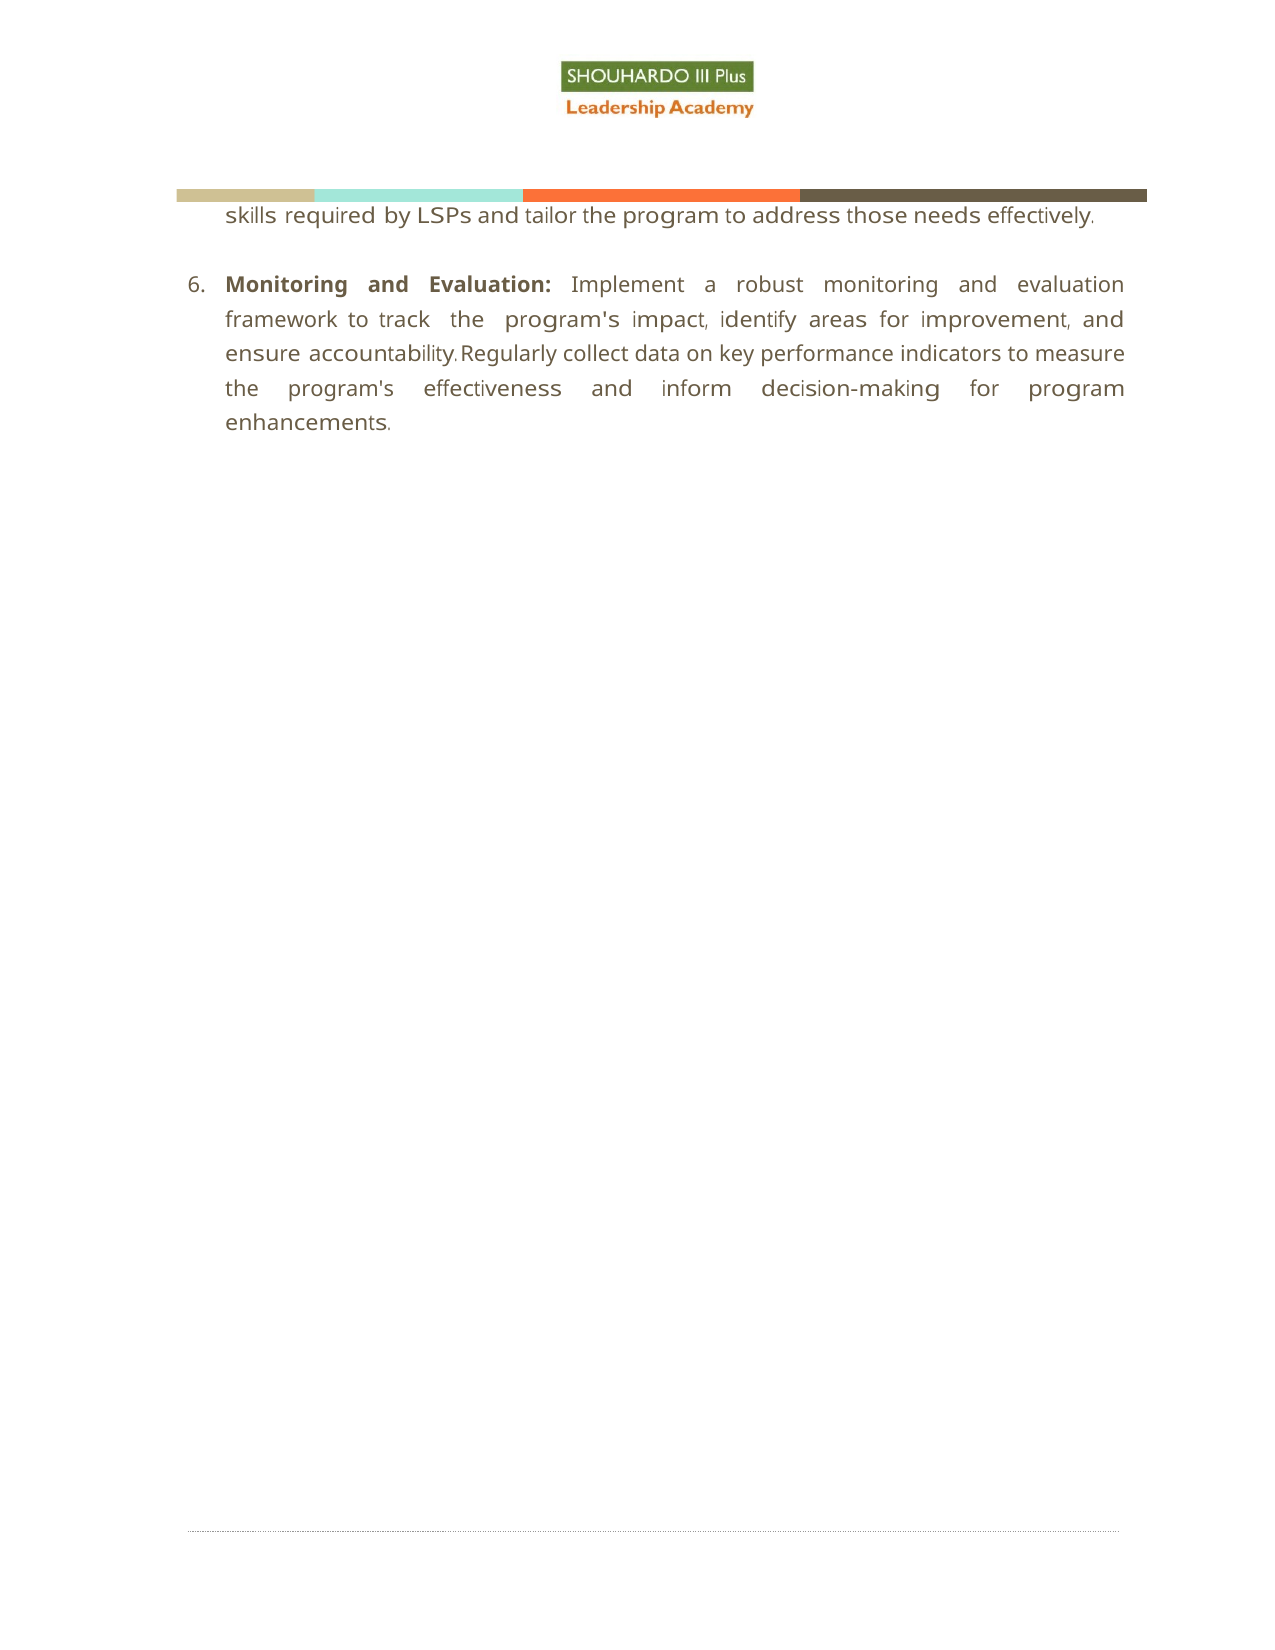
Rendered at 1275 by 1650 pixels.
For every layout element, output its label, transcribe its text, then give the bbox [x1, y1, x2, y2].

list Monitoring and Evaluation: Implement a robust monitoring and evaluation framework to track the program's impact, identify areas for improvement, and ensure accountability. Regularly collect data on key performance indicators to measure the program's eﬀectiveness and inform decision-making for program enhancements. [187, 269, 1125, 437]
picture [556, 54, 757, 118]
picture [176, 189, 1147, 202]
